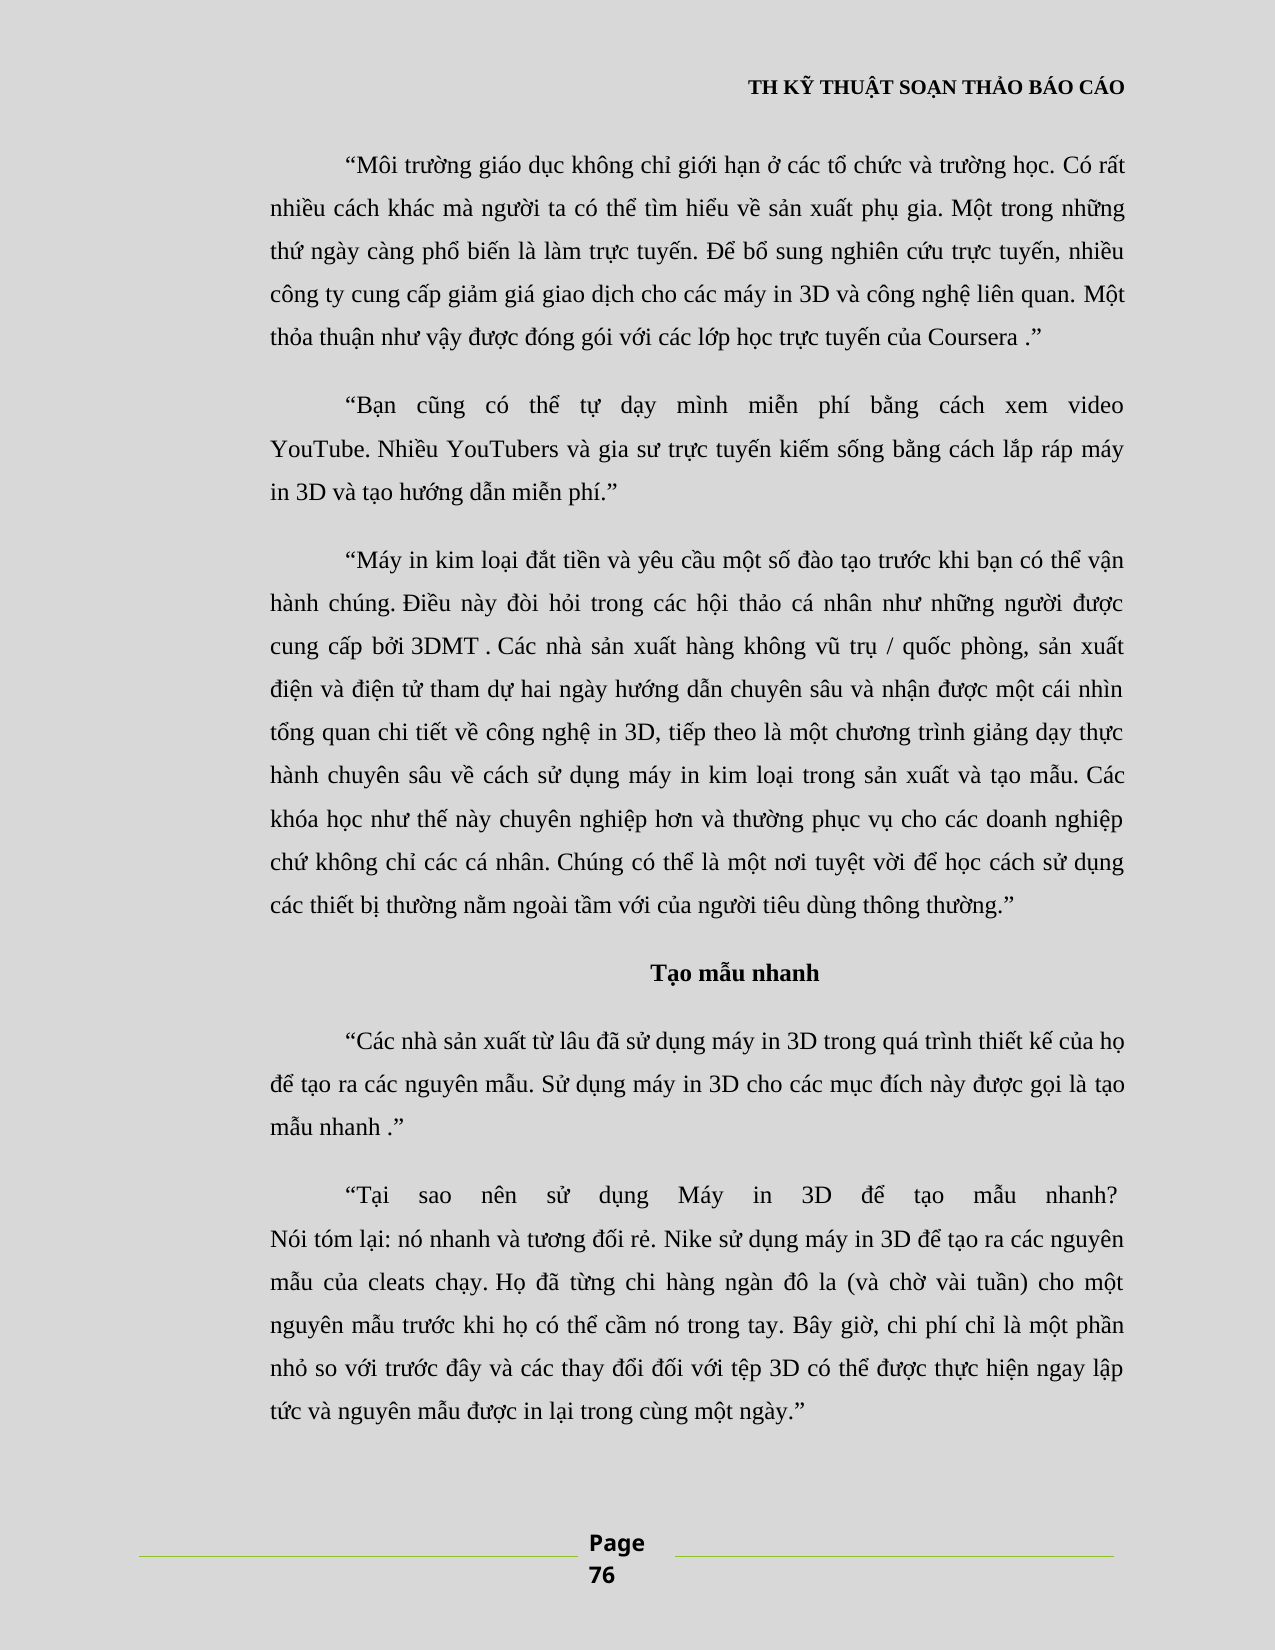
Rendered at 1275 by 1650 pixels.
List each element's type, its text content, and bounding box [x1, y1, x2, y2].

subtitle “Tại sao nên sử dụng Máy in 3D để tạo mẫu nhanh? Nói tóm lại: nó nhanh và tương đối rẻ. Nike sử dụng máy in 3D để tạo ra các nguyên mẫu của cleats chạy. Họ đã từng chi hàng ngàn đô la (và chờ vài tuần) cho một nguyên mẫu trước khi họ có thể cầm nó trong tay. Bây giờ, chi phí chỉ là một phần nhỏ so với trước đây và các thay đổi đối với tệp 3D có thể được thực hiện ngay lập tức và nguyên mẫu được in lại trong cùng một ngày.” [270, 1181, 1125, 1425]
subtitle “Các nhà sản xuất từ ​​lâu đã sử dụng máy in 3D trong quá trình thiết kế của họ để tạo ra các nguyên mẫu. Sử dụng máy in 3D cho các mục đích này được gọi là tạo mẫu nhanh .” [270, 1026, 1125, 1141]
subtitle “Bạn cũng có thể tự dạy mình miễn phí bằng cách xem video YouTube. Nhiều YouTubers và gia sư trực tuyến kiếm sống bằng cách lắp ráp máy in 3D và tạo hướng dẫn miễn phí.” [270, 391, 1125, 506]
subtitle “Máy in kim loại đắt tiền và yêu cầu một số đào tạo trước khi bạn có thể vận hành chúng. Điều này đòi hỏi trong các hội thảo cá nhân như những người được cung cấp bởi 3DMT . Các nhà sản xuất hàng không vũ trụ / quốc phòng, sản xuất điện và điện tử tham dự hai ngày hướng dẫn chuyên sâu và nhận được một cái nhìn tổng quan chi tiết về công nghệ in 3D, tiếp theo là một chương trình giảng dạy thực hành chuyên sâu về cách sử dụng máy in kim loại trong sản xuất và tạo mẫu. Các khóa học như thế này chuyên nghiệp hơn và thường phục vụ cho các doanh nghiệp chứ không chỉ các cá nhân. Chúng có thể là một nơi tuyệt vời để học cách sử dụng các thiết bị thường nằm ngoài tầm với của người tiêu dùng thông thường.” [270, 545, 1125, 919]
subtitle Tạo mẫu nhanh [270, 958, 1125, 987]
subtitle “Môi trường giáo dục không chỉ giới hạn ở các tổ chức và trường học. Có rất nhiều cách khác mà người ta có thể tìm hiểu về sản xuất phụ gia. Một trong những thứ ngày càng phổ biến là làm trực tuyến. Để bổ sung nghiên cứu trực tuyến, nhiều công ty cung cấp giảm giá giao dịch cho các máy in 3D và công nghệ liên quan. Một thỏa thuận như vậy được đóng gói với các lớp học trực tuyến của Coursera .” [270, 150, 1125, 351]
